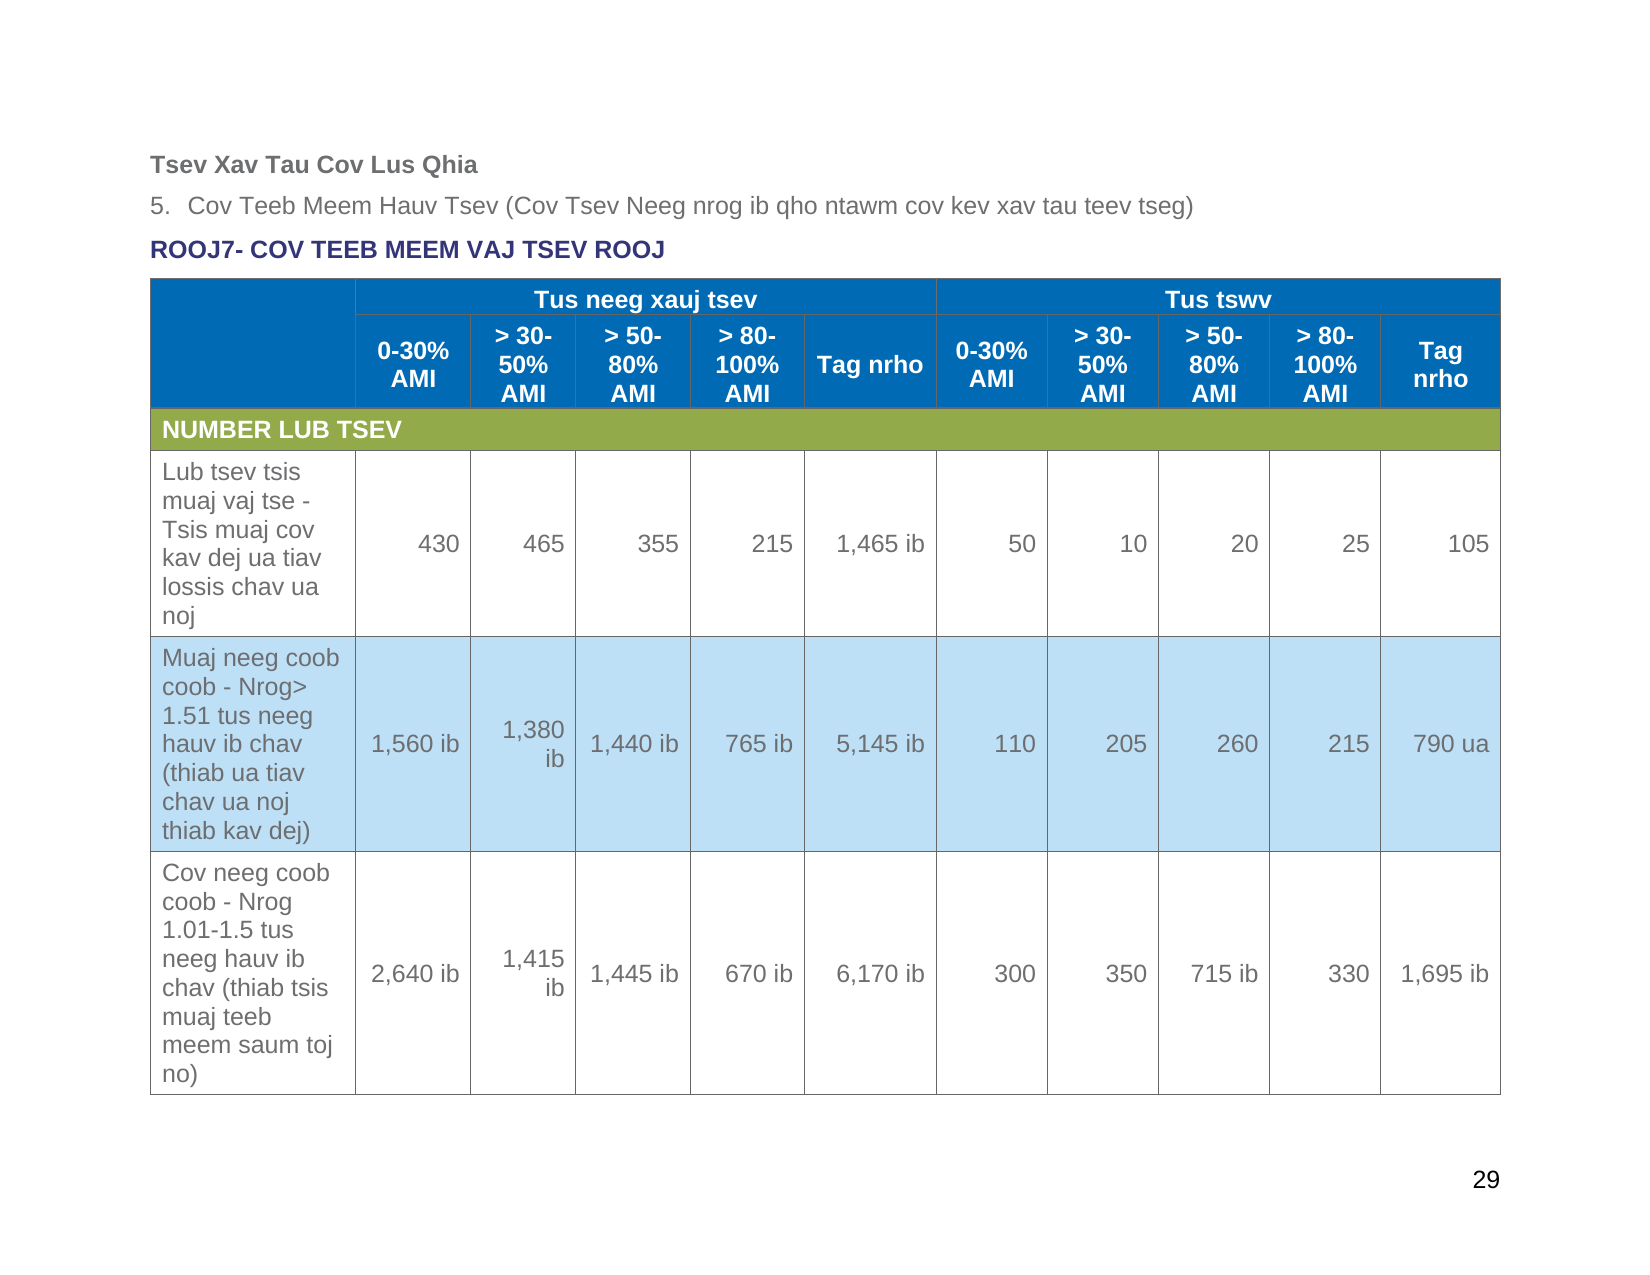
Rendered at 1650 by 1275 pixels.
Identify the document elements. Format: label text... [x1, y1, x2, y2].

table_cell 0-30% AMI [937, 315, 1047, 407]
table_cell > 80-100% AMI [1270, 315, 1380, 407]
table_cell Muaj neeg coob coob - Nrog> 1.51 tus neeg hauv ib chav (thiab ua tiav chav ua noj thiab kav dej) [151, 637, 355, 851]
table_cell > 80-100% AMI [691, 315, 804, 407]
table_cell > 50-80% AMI [576, 315, 690, 407]
table_cell 10 [1048, 451, 1158, 636]
table_header Tus tswv [937, 279, 1500, 314]
table_cell 355 [576, 451, 690, 636]
table_cell 215 [691, 451, 804, 636]
table_cell 215 [1270, 637, 1380, 851]
table_cell 670 ib [691, 852, 804, 1094]
table_cell 25 [1270, 451, 1380, 636]
table_cell 20 [1159, 451, 1269, 636]
table_cell 715 ib [1159, 852, 1269, 1094]
table_cell > 30-50% AMI [471, 315, 575, 407]
list Cov Teeb Meem Hauv Tsev (Cov Tsev Neeg nrog ib qho ntawm cov kev xav tau teev tseg) [150, 191, 1500, 220]
table_cell 1,560 ib [356, 637, 470, 851]
table_cell 790 ua [1381, 637, 1500, 851]
table_cell 765 ib [691, 637, 804, 851]
table_cell 110 [937, 637, 1047, 851]
table_cell 6,170 ib [805, 852, 936, 1094]
table_cell Cov neeg coob coob - Nrog 1.01-1.5 tus neeg hauv ib chav (thiab tsis muaj teeb meem saum toj no) [151, 852, 355, 1094]
table_cell 350 [1048, 852, 1158, 1094]
table_cell Tag nrho [805, 315, 936, 407]
table_cell Lub tsev tsis muaj vaj tse - Tsis muaj cov kav dej ua tiav lossis chav ua noj [151, 451, 355, 636]
table_cell 1,695 ib [1381, 852, 1500, 1094]
table_cell 1,415 ib [471, 852, 575, 1094]
table_cell Tag nrho [1381, 315, 1500, 407]
table_cell 1,440 ib [576, 637, 690, 851]
table_cell 1,380 ib [471, 637, 575, 851]
text Tsev Xav Tau Cov Lus Qhia [150, 150, 1500, 179]
table_cell 105 [1381, 451, 1500, 636]
table_header [151, 279, 355, 407]
table_cell NUMBER LUB TSEV [151, 409, 1500, 450]
table_cell > 50-80% AMI [1159, 315, 1269, 407]
table_cell 0-30% AMI [356, 315, 470, 407]
table_header Tus neeg xauj tsev [356, 279, 936, 314]
table_cell 330 [1270, 852, 1380, 1094]
table_cell 260 [1159, 637, 1269, 851]
title Rooj7- Cov teeb meem vaj tsev rooj [150, 234, 1500, 263]
table_cell 50 [937, 451, 1047, 636]
table_cell 205 [1048, 637, 1158, 851]
table_cell > 30-50% AMI [1048, 315, 1158, 407]
table_cell 465 [471, 451, 575, 636]
table_cell 1,465 ib [805, 451, 936, 636]
table_cell 2,640 ib [356, 852, 470, 1094]
table_cell 1,445 ib [576, 852, 690, 1094]
table_cell 5,145 ib [805, 637, 936, 851]
table_cell 300 [937, 852, 1047, 1094]
table_cell 430 [356, 451, 470, 636]
